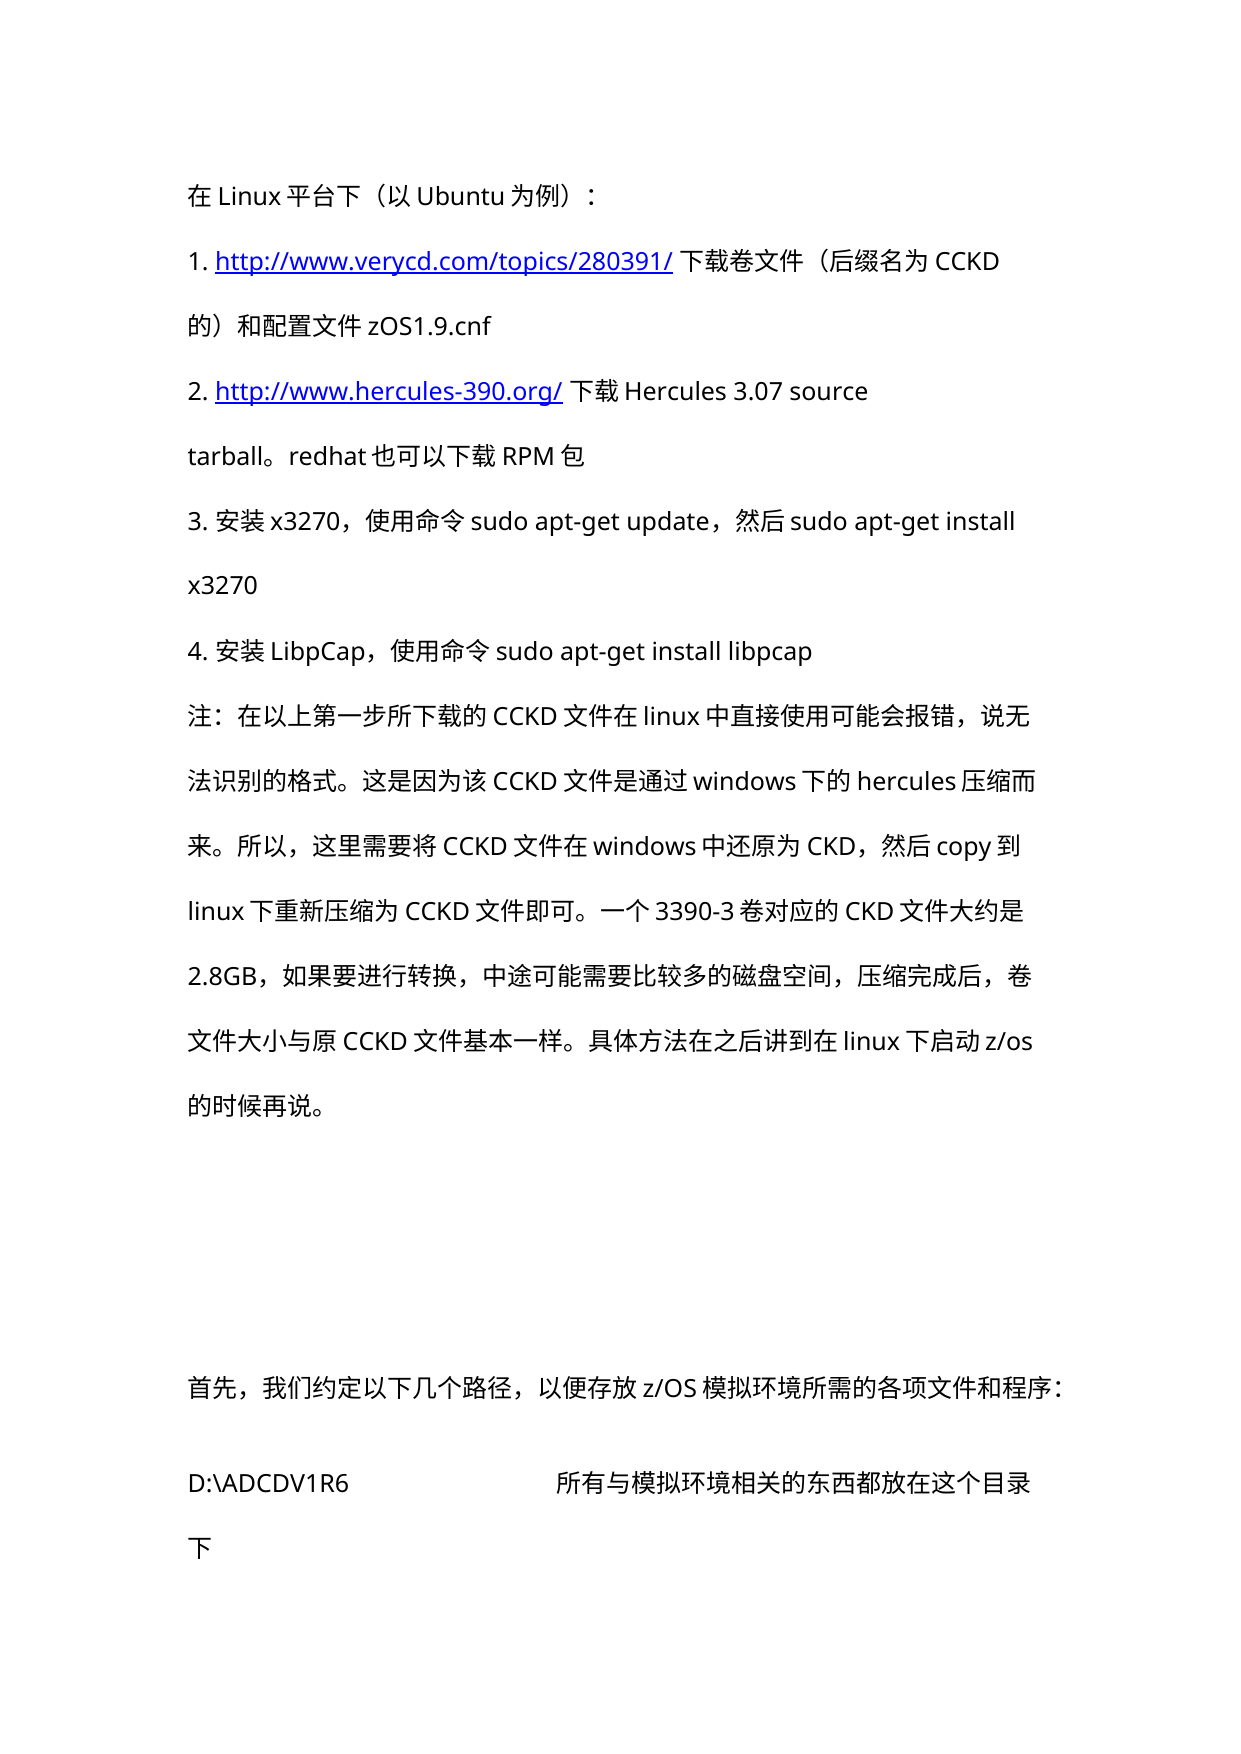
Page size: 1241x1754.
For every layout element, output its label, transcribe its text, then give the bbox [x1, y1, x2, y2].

text 在Linux平台下（以Ubuntu为例）： 1. http://www.verycd.com/topics/280391/ 下载卷文件（后缀名为CCKD的）和配置文件zOS1.9.cnf 2. http://www.hercules-390.org/ 下载Hercules 3.07 source tarball。redhat也可以下载RPM包 3. 安装x3270，使用命令sudo apt-get update，然后sudo apt-get install x3270 4. 安装LibpCap，使用命令sudo apt-get install libpcap 注：在以上第一步所下载的CCKD文件在linux中直接使用可能会报错，说无法识别的格式。这是因为该CCKD文件是通过windows下的hercules压缩而来。所以，这里需要将CCKD文件在windows中还原为CKD，然后copy到linux下重新压缩为CCKD文件即可。一个3390-3卷对应的CKD文件大约是2.8GB，如果要进行转换，中途可能需要比较多的磁盘空间，压缩完成后，卷文件大小与原CCKD文件基本一样。具体方法在之后讲到在linux下启动z/os的时候再说。 [187, 162, 1053, 1137]
text 首先，我们约定以下几个路径，以便存放z/OS模拟环境所需的各项文件和程序： [187, 1354, 1053, 1419]
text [187, 1449, 1053, 1579]
